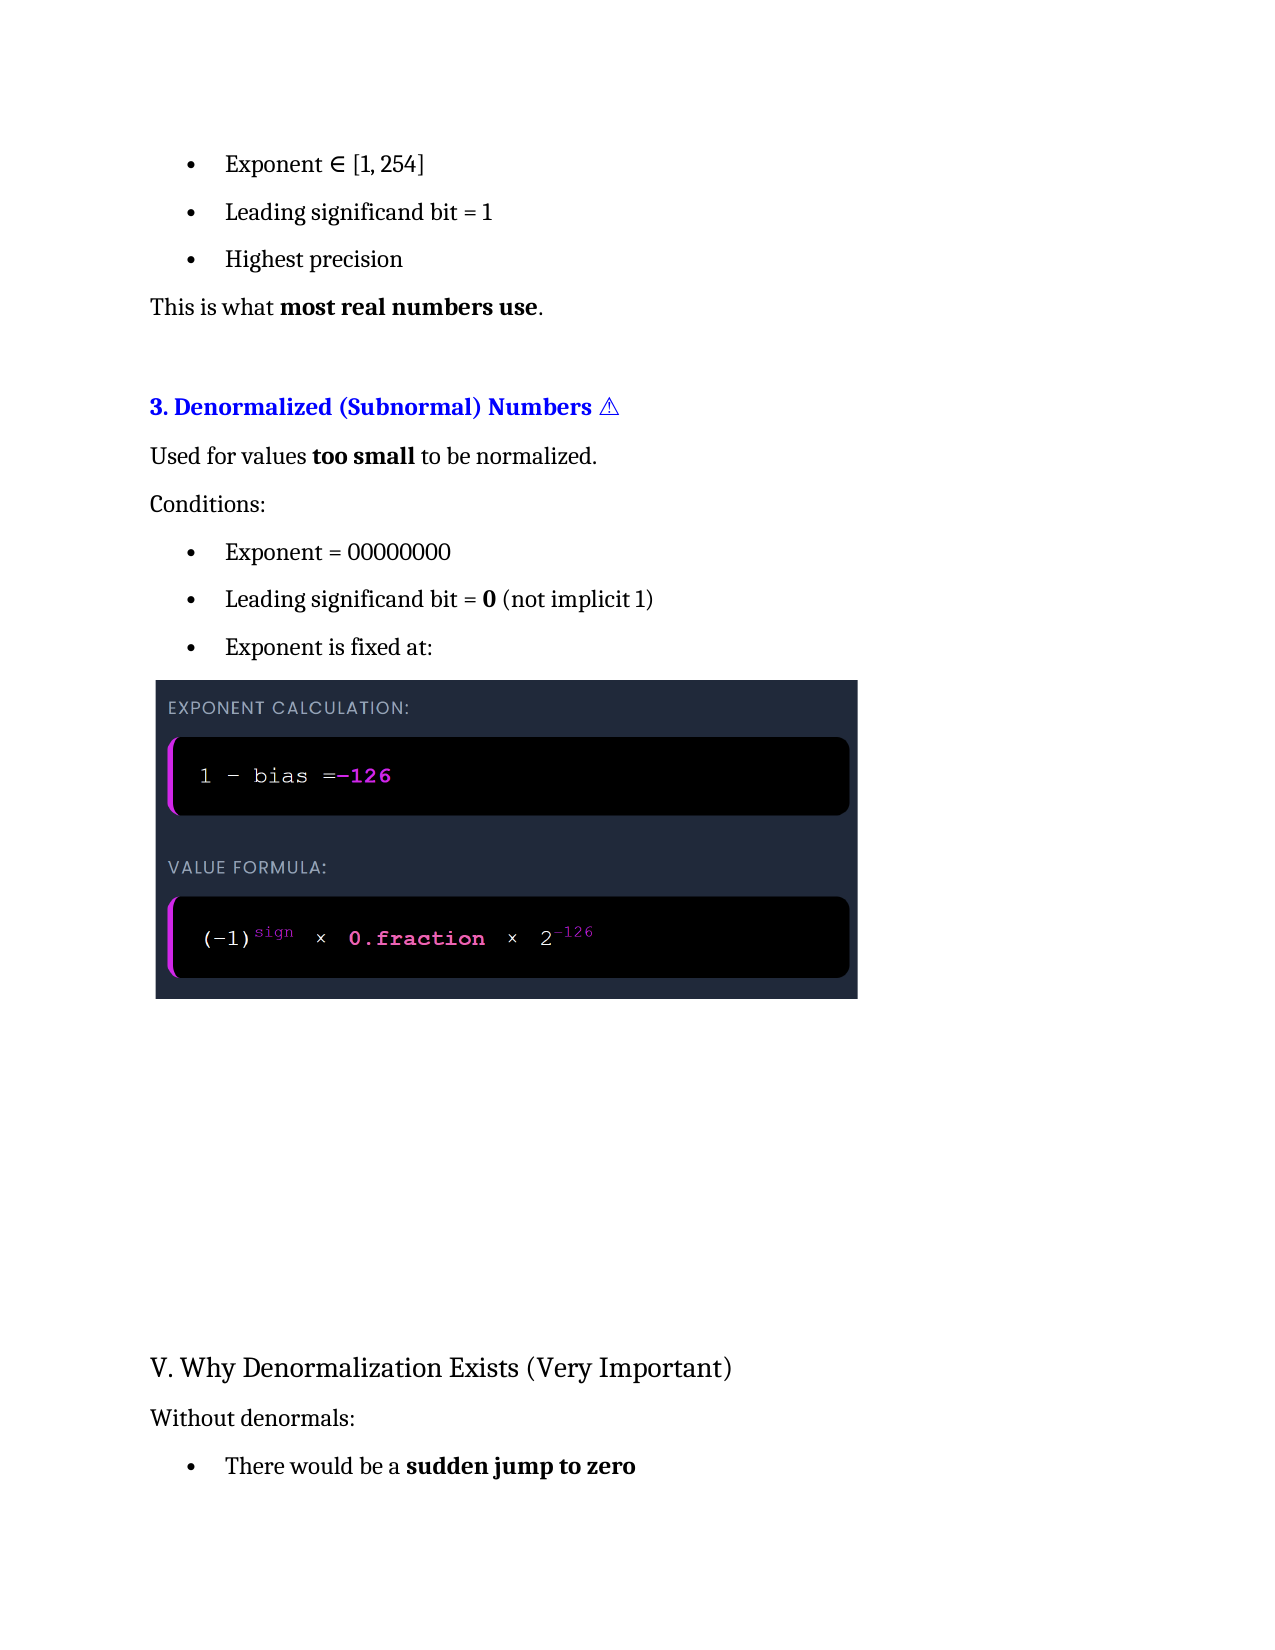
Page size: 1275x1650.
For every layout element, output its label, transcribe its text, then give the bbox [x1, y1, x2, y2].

list Exponent ∈ [1, 254] [187, 150, 1125, 179]
text V. Why Denormalization Exists (Very Important) [150, 1351, 1125, 1385]
list Highest precision [187, 245, 1125, 274]
list Leading significand bit = 1 [187, 198, 1125, 226]
text Used for values too small to be normalized. [150, 442, 1125, 471]
text 3. Denormalized (Subnormal) Numbers ⚠️ [150, 388, 1125, 423]
text This is what most real numbers use. [150, 293, 1125, 322]
text Conditions: [150, 490, 1125, 518]
list There would be a sudden jump to zero [187, 1452, 1125, 1481]
list Exponent is fixed at: [187, 633, 1125, 662]
list Exponent = 00000000 [187, 537, 1125, 566]
picture [155, 680, 858, 999]
text Without denormals: [150, 1404, 1125, 1433]
list Leading significand bit = 0 (not implicit 1) [187, 585, 1125, 614]
